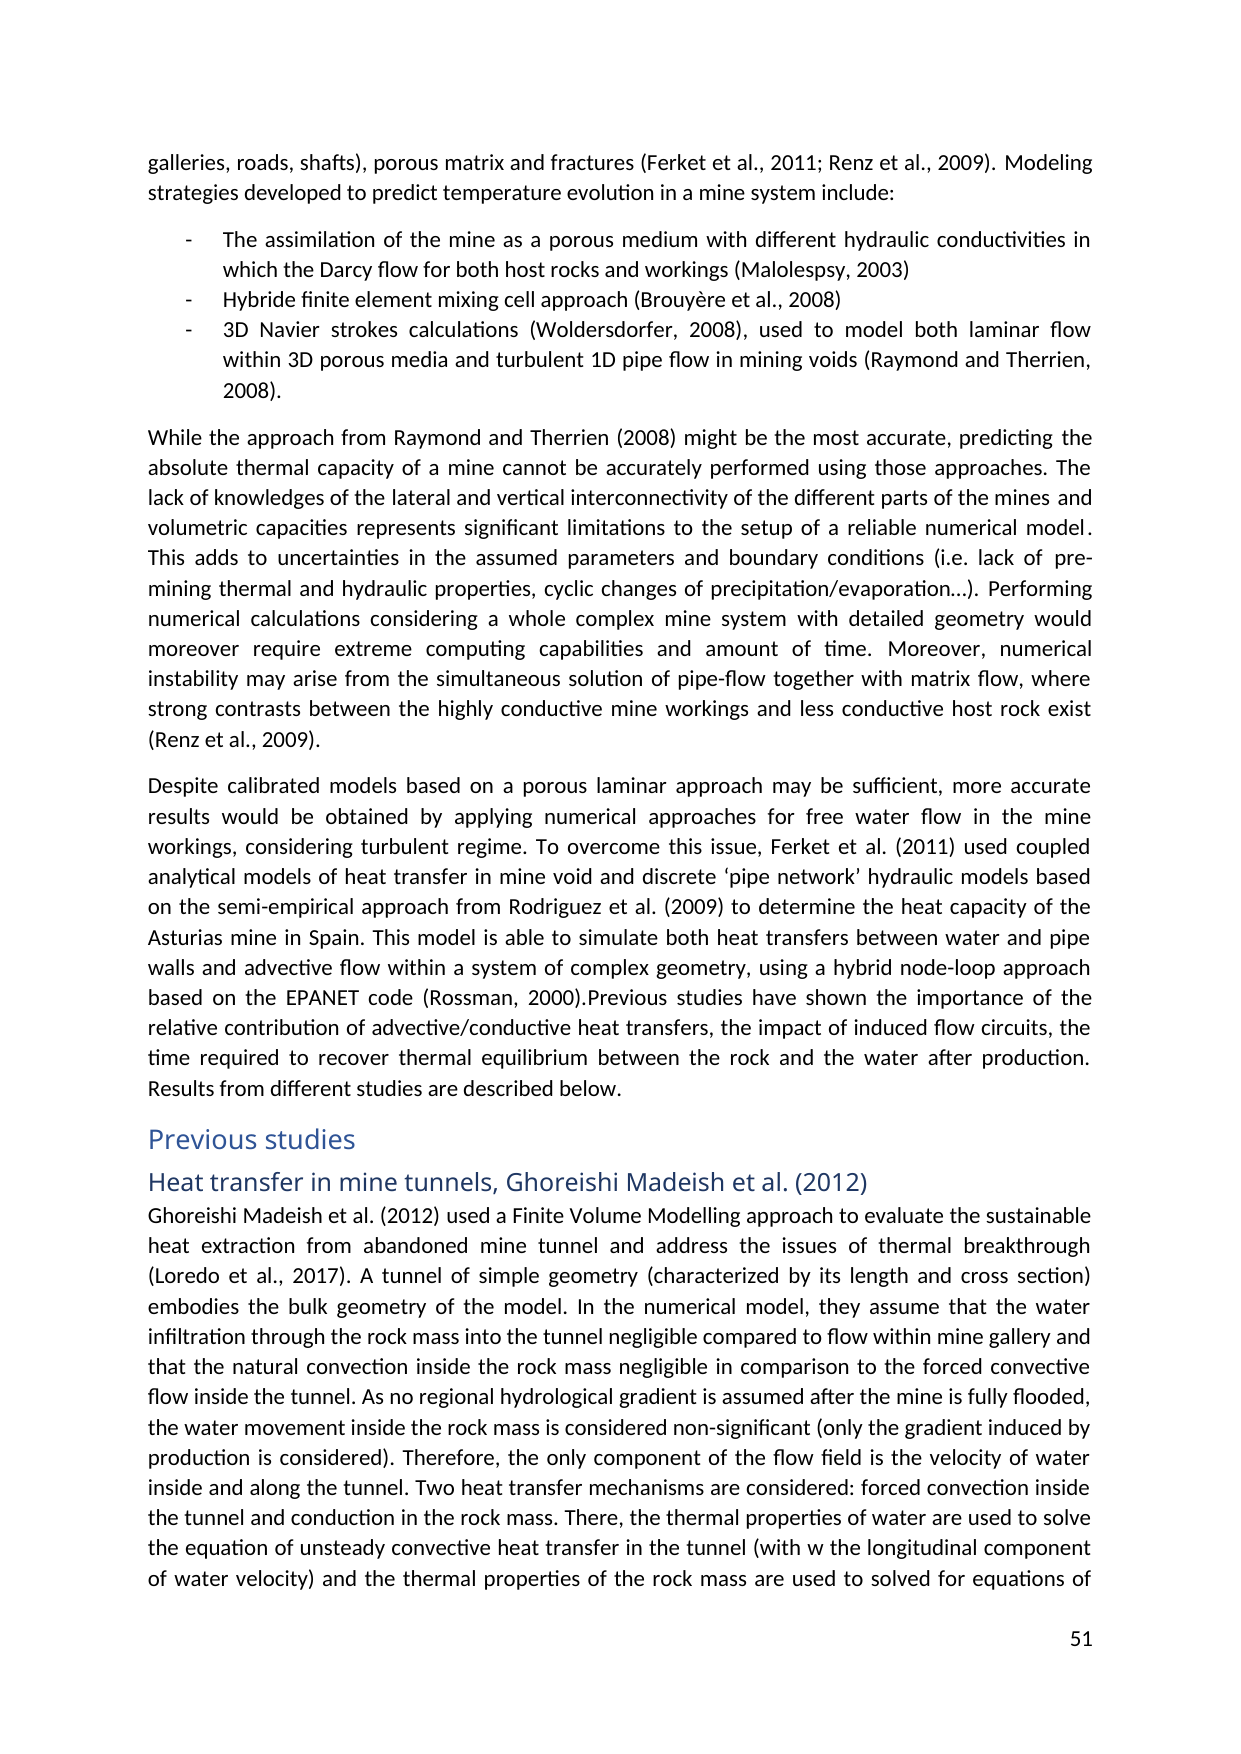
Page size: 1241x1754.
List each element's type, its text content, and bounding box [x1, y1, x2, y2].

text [148, 1201, 1093, 1592]
text While the approach from Raymond and Therrien (2008) might be the most accurate, predicting the absolute thermal capacity of a mine cannot be accurately performed using those approaches. The lack of knowledges of the lateral and vertical interconnectivity of the different parts of the mines and volumetric capacities represents significant limitations to the setup of a reliable numerical model. This adds to uncertainties in the assumed parameters and boundary conditions (i.e. lack of pre-mining thermal and hydraulic properties, cyclic changes of precipitation/evaporation…). Performing numerical calculations considering a whole complex mine system with detailed geometry would moreover require extreme computing capabilities and amount of time. Moreover, numerical instability may arise from the simultaneous solution of pipe-flow together with matrix flow, where strong contrasts between the highly conductive mine workings and less conductive host rock exist (Renz et al., 2009). [148, 423, 1093, 753]
list 3D Navier strokes calculations (Woldersdorfer, 2008), used to model both laminar flow within 3D porous media and turbulent 1D pipe flow in mining voids (Raymond and Therrien, 2008). [185, 315, 1093, 404]
subtitle Heat transfer in mine tunnels, Ghoreishi Madeish et al. (2012) [148, 1164, 1093, 1198]
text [148, 148, 1093, 206]
text Despite calibrated models based on a porous laminar approach may be sufficient, more accurate results would be obtained by applying numerical approaches for free water flow in the mine workings, considering turbulent regime. To overcome this issue, Ferket et al. (2011) used coupled analytical models of heat transfer in mine void and discrete ‘pipe network’ hydraulic models based on the semi-empirical approach from Rodriguez et al. (2009) to determine the heat capacity of the Asturias mine in Spain. This model is able to simulate both heat transfers between water and pipe walls and advective flow within a system of complex geometry, using a hybrid node-loop approach based on the EPANET code (Rossman, 2000).Previous studies have shown the importance of the relative contribution of advective/conductive heat transfers, the impact of induced flow circuits, the time required to recover thermal equilibrium between the rock and the water after production. Results from different studies are described below. [148, 772, 1093, 1102]
subtitle Previous studies [148, 1121, 1093, 1157]
list The assimilation of the mine as a porous medium with different hydraulic conductivities in which the Darcy flow for both host rocks and workings (Malolespsy, 2003) [185, 225, 1093, 283]
list Hybride finite element mixing cell approach (Brouyère et al., 2008) [185, 285, 1093, 313]
